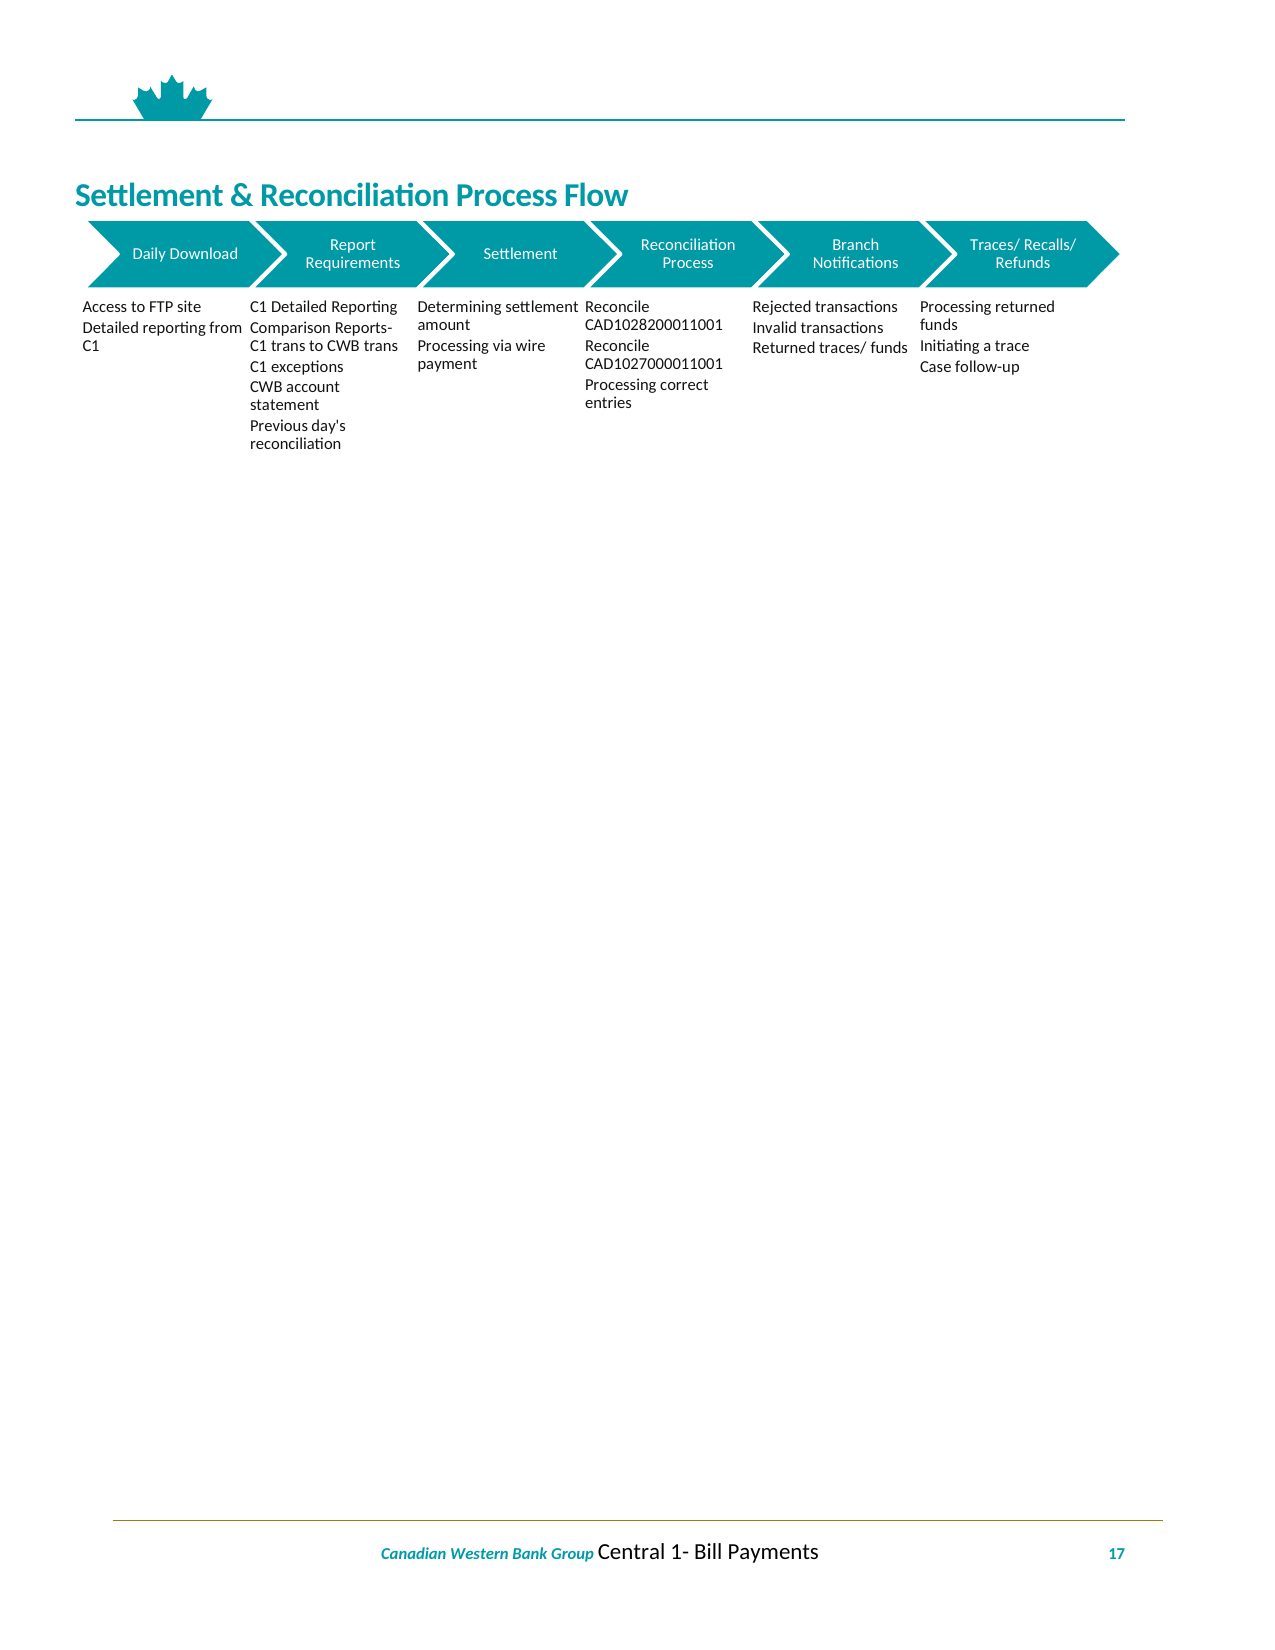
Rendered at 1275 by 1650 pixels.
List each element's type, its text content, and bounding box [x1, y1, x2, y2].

subtitle Settlement & Reconciliation Process Flow [75, 178, 1200, 213]
